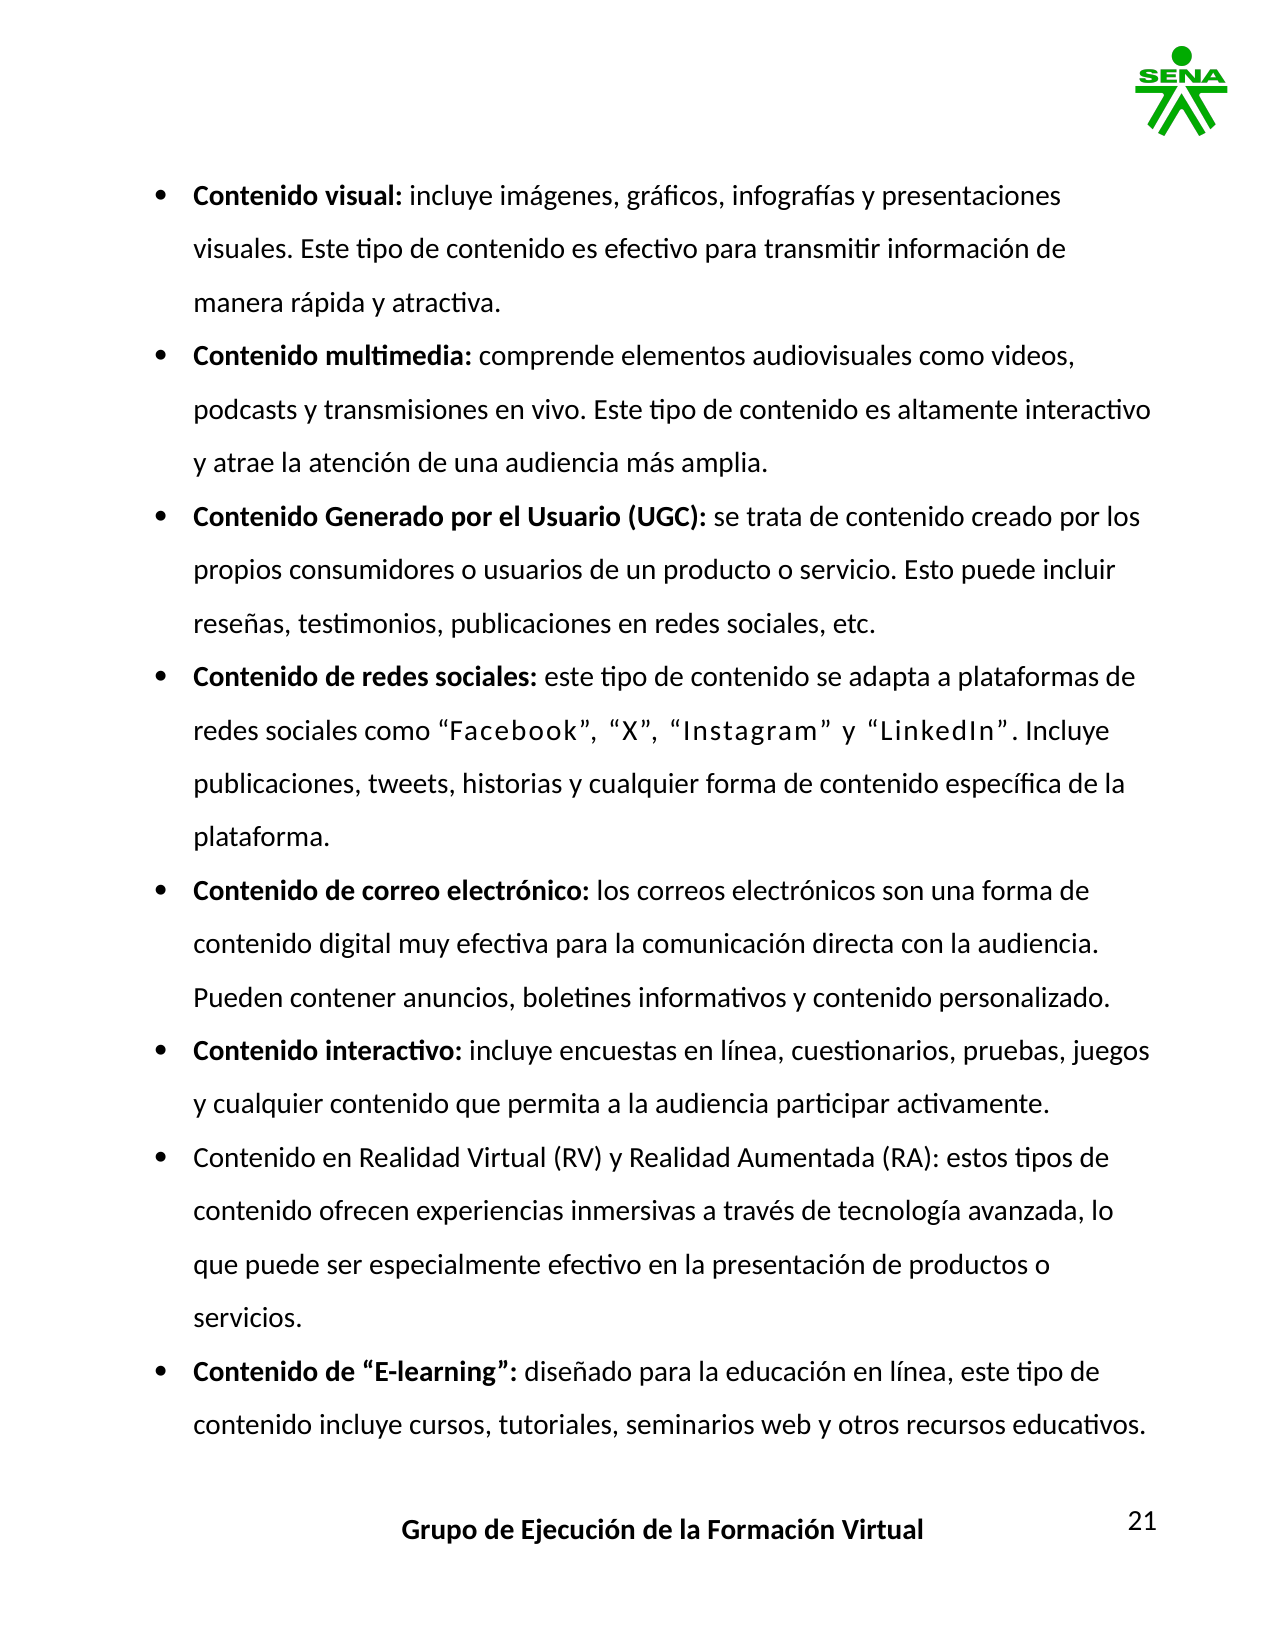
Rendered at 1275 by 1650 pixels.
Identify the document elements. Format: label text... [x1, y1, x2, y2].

list Contenido visual: incluye imágenes, gráficos, infografías y presentaciones visuales. Este tipo de contenido es efectivo para transmitir información de manera rápida y atractiva. [156, 177, 1157, 320]
list Contenido Generado por el Usuario (UGC): se trata de contenido creado por los propios consumidores o usuarios de un producto o servicio. Esto puede incluir reseñas, testimonios, publicaciones en redes sociales, etc. [156, 498, 1157, 640]
list Contenido de correo electrónico: los correos electrónicos son una forma de contenido digital muy efectiva para la comunicación directa con la audiencia. Pueden contener anuncios, boletines informativos y contenido personalizado. [156, 872, 1157, 1014]
list Contenido de redes sociales: este tipo de contenido se adapta a plataformas de redes sociales como “Facebook”, “X”, “Instagram” y “LinkedIn”. Incluye publicaciones, tweets, historias y cualquier forma de contenido específica de la plataforma. [156, 658, 1157, 854]
list Contenido de “E-learning”: diseñado para la educación en línea, este tipo de contenido incluye cursos, tutoriales, seminarios web y otros recursos educativos. [156, 1353, 1157, 1442]
list Contenido en Realidad Virtual (RV) y Realidad Aumentada (RA): estos tipos de contenido ofrecen experiencias inmersivas a través de tecnología avanzada, lo que puede ser especialmente efectivo en la presentación de productos o servicios. [156, 1139, 1157, 1335]
list Contenido multimedia: comprende elementos audiovisuales como videos, podcasts y transmisiones en vivo. Este tipo de contenido es altamente interactivo y atrae la atención de una audiencia más amplia. [156, 337, 1157, 480]
list Contenido interactivo: incluye encuestas en línea, cuestionarios, pruebas, juegos y cualquier contenido que permita a la audiencia participar activamente. [156, 1032, 1157, 1121]
picture [1135, 46, 1228, 136]
